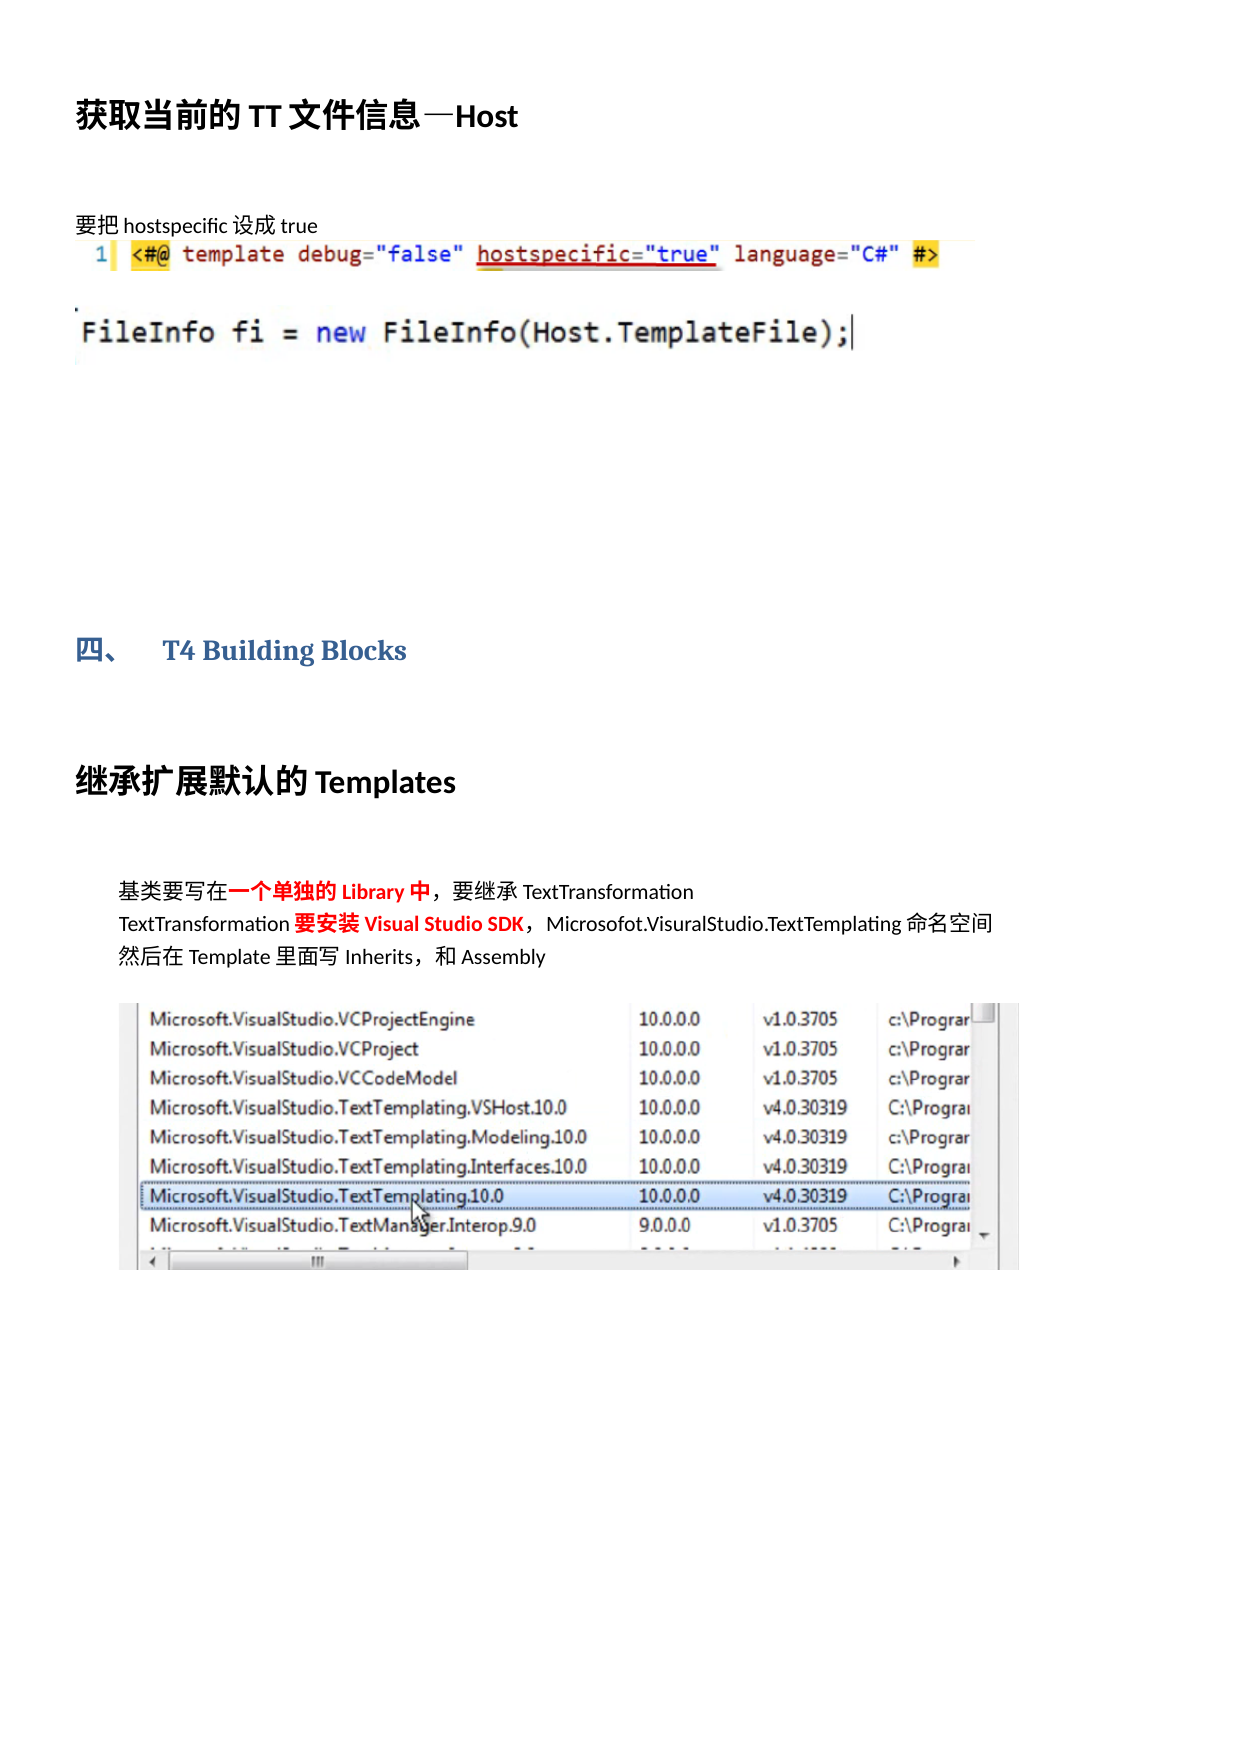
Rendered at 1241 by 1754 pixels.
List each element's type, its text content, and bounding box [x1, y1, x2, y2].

text 基类要写在一个单独的Library中，要继承TextTransformation [75, 873, 1165, 906]
picture [118, 1003, 1019, 1270]
subtitle 获取当前的TT文件信息—Host [75, 81, 1165, 146]
picture [75, 240, 976, 271]
text 然后在Template里面写Inherits，和Assembly [75, 938, 1165, 971]
picture [75, 305, 875, 365]
subtitle 继承扩展默认的Templates [75, 746, 1165, 811]
text TextTransformation要安装Visual Studio SDK，Microsofot.VisuralStudio.TextTemplating命名空间 [75, 906, 1165, 938]
subtitle T4 Building Blocks [75, 615, 1165, 680]
text 要把hostspecific设成true [75, 208, 1165, 240]
